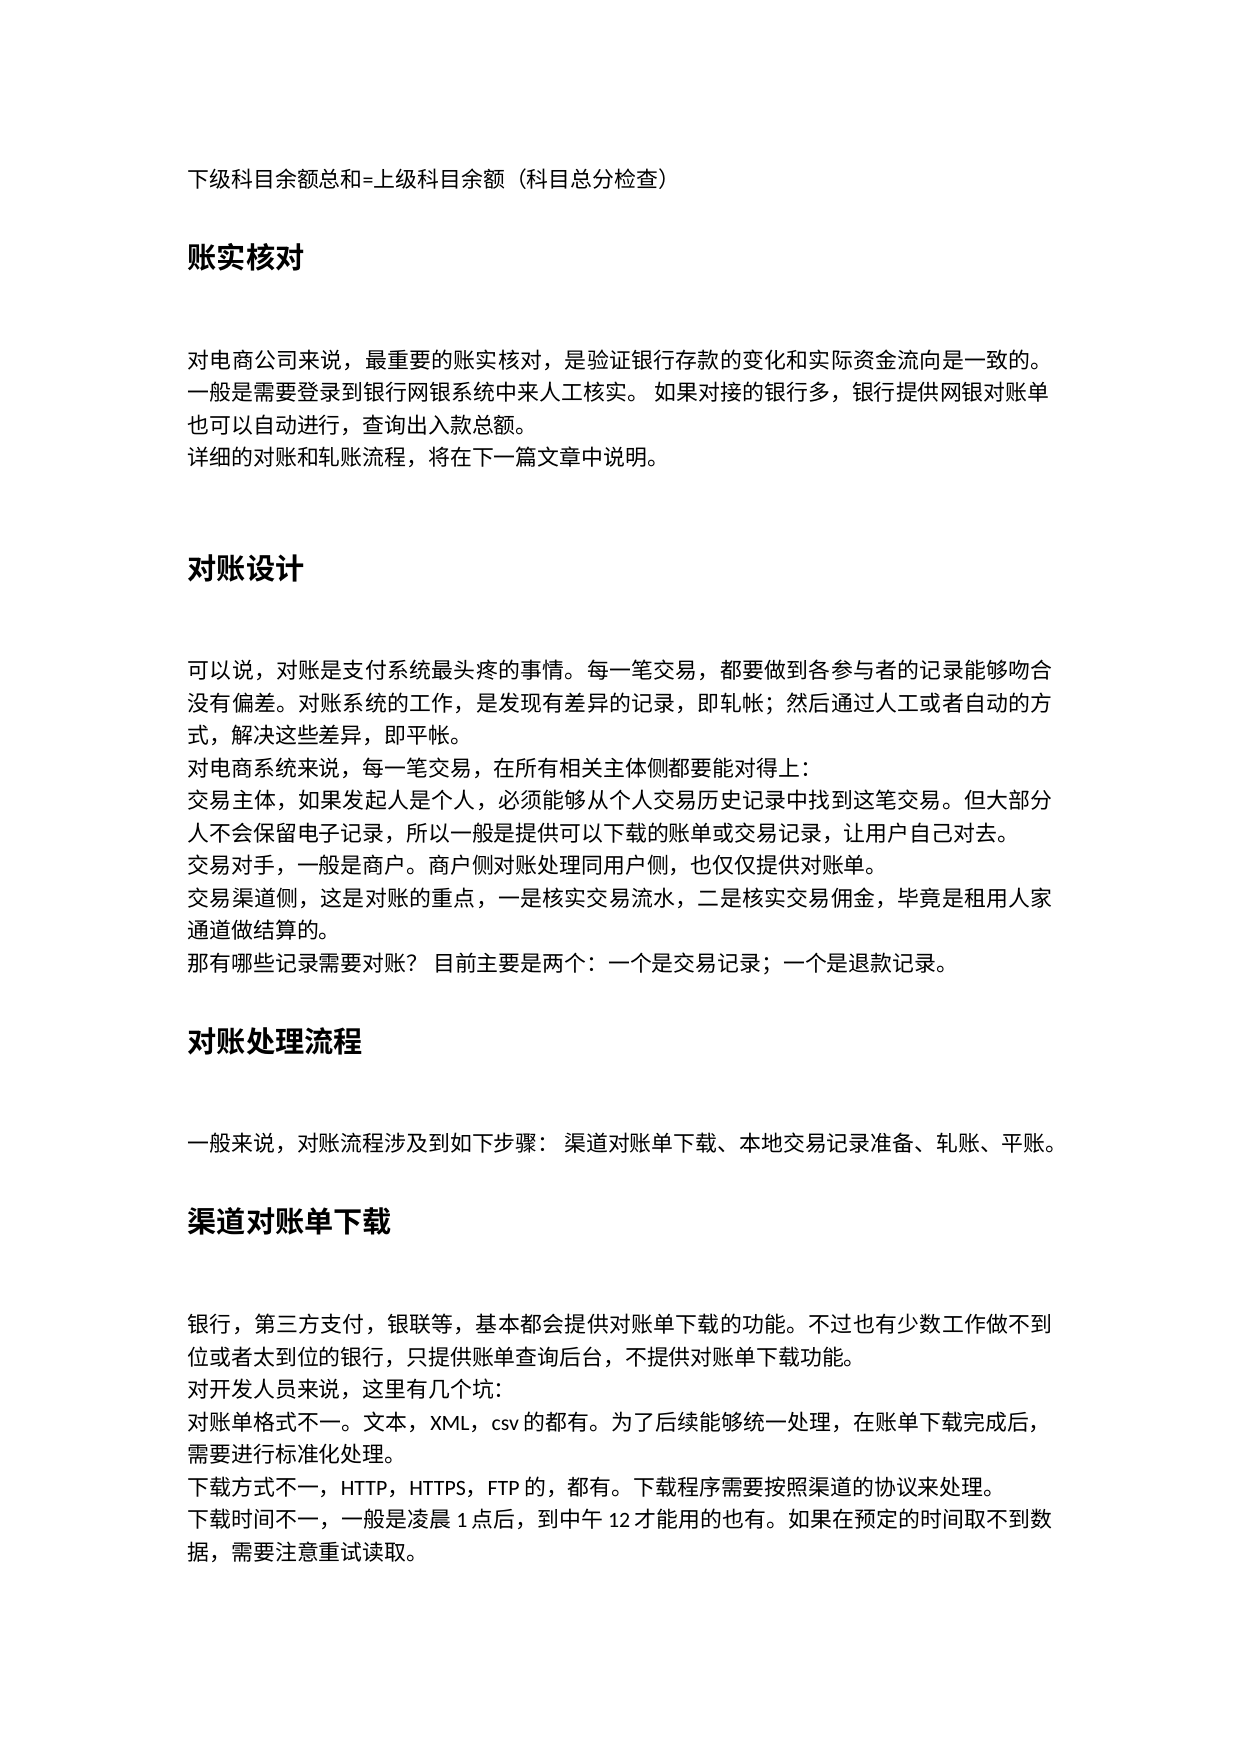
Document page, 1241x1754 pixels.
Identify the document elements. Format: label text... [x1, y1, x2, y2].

text 对电商系统来说，每一笔交易，在所有相关主体侧都要能对得上： [187, 751, 1053, 783]
text 详细的对账和轧账流程，将在下一篇文章中说明。 [187, 440, 1053, 472]
text 下载时间不一，一般是凌晨1点后，到中午12才能用的也有。如果在预定的时间取不到数据，需要注意重试读取。 [187, 1502, 1053, 1567]
subtitle 账实核对 [187, 224, 1053, 289]
text 对账单格式不一。文本，XML，csv的都有。为了后续能够统一处理，在账单下载完成后，需要进行标准化处理。 [187, 1404, 1053, 1469]
text 银行，第三方支付，银联等，基本都会提供对账单下载的功能。不过也有少数工作做不到位或者太到位的银行，只提供账单查询后台，不提供对账单下载功能。 [187, 1307, 1053, 1372]
subtitle 对账设计 [187, 534, 1053, 599]
text 下载方式不一，HTTP，HTTPS，FTP的，都有。下载程序需要按照渠道的协议来处理。 [187, 1469, 1053, 1502]
text 那有哪些记录需要对账？ 目前主要是两个：一个是交易记录；一个是退款记录。 [187, 946, 1053, 978]
text 可以说，对账是支付系统最头疼的事情。每一笔交易，都要做到各参与者的记录能够吻合，没有偏差。对账系统的工作，是发现有差异的记录，即轧帐；然后通过人工或者自动的方式，解决这些差异，即平帐。 [187, 653, 1053, 751]
text 对电商公司来说，最重要的账实核对，是验证银行存款的变化和实际资金流向是一致的。一般是需要登录到银行网银系统中来人工核实。 如果对接的银行多，银行提供网银对账单，也可以自动进行，查询出入款总额。 [187, 342, 1053, 440]
text 对开发人员来说，这里有几个坑： [187, 1372, 1053, 1404]
text 交易对手，一般是商户。商户侧对账处理同用户侧，也仅仅提供对账单。 [187, 848, 1053, 881]
subtitle 对账处理流程 [187, 1007, 1053, 1072]
text 下级科目余额总和=上级科目余额（科目总分检查） [187, 162, 1053, 194]
subtitle 渠道对账单下载 [187, 1188, 1053, 1253]
text 交易渠道侧，这是对账的重点，一是核实交易流水，二是核实交易佣金，毕竟是租用人家通道做结算的。 [187, 881, 1053, 946]
text 交易主体，如果发起人是个人，必须能够从个人交易历史记录中找到这笔交易。但大部分人不会保留电子记录，所以一般是提供可以下载的账单或交易记录，让用户自己对去。 [187, 783, 1053, 848]
